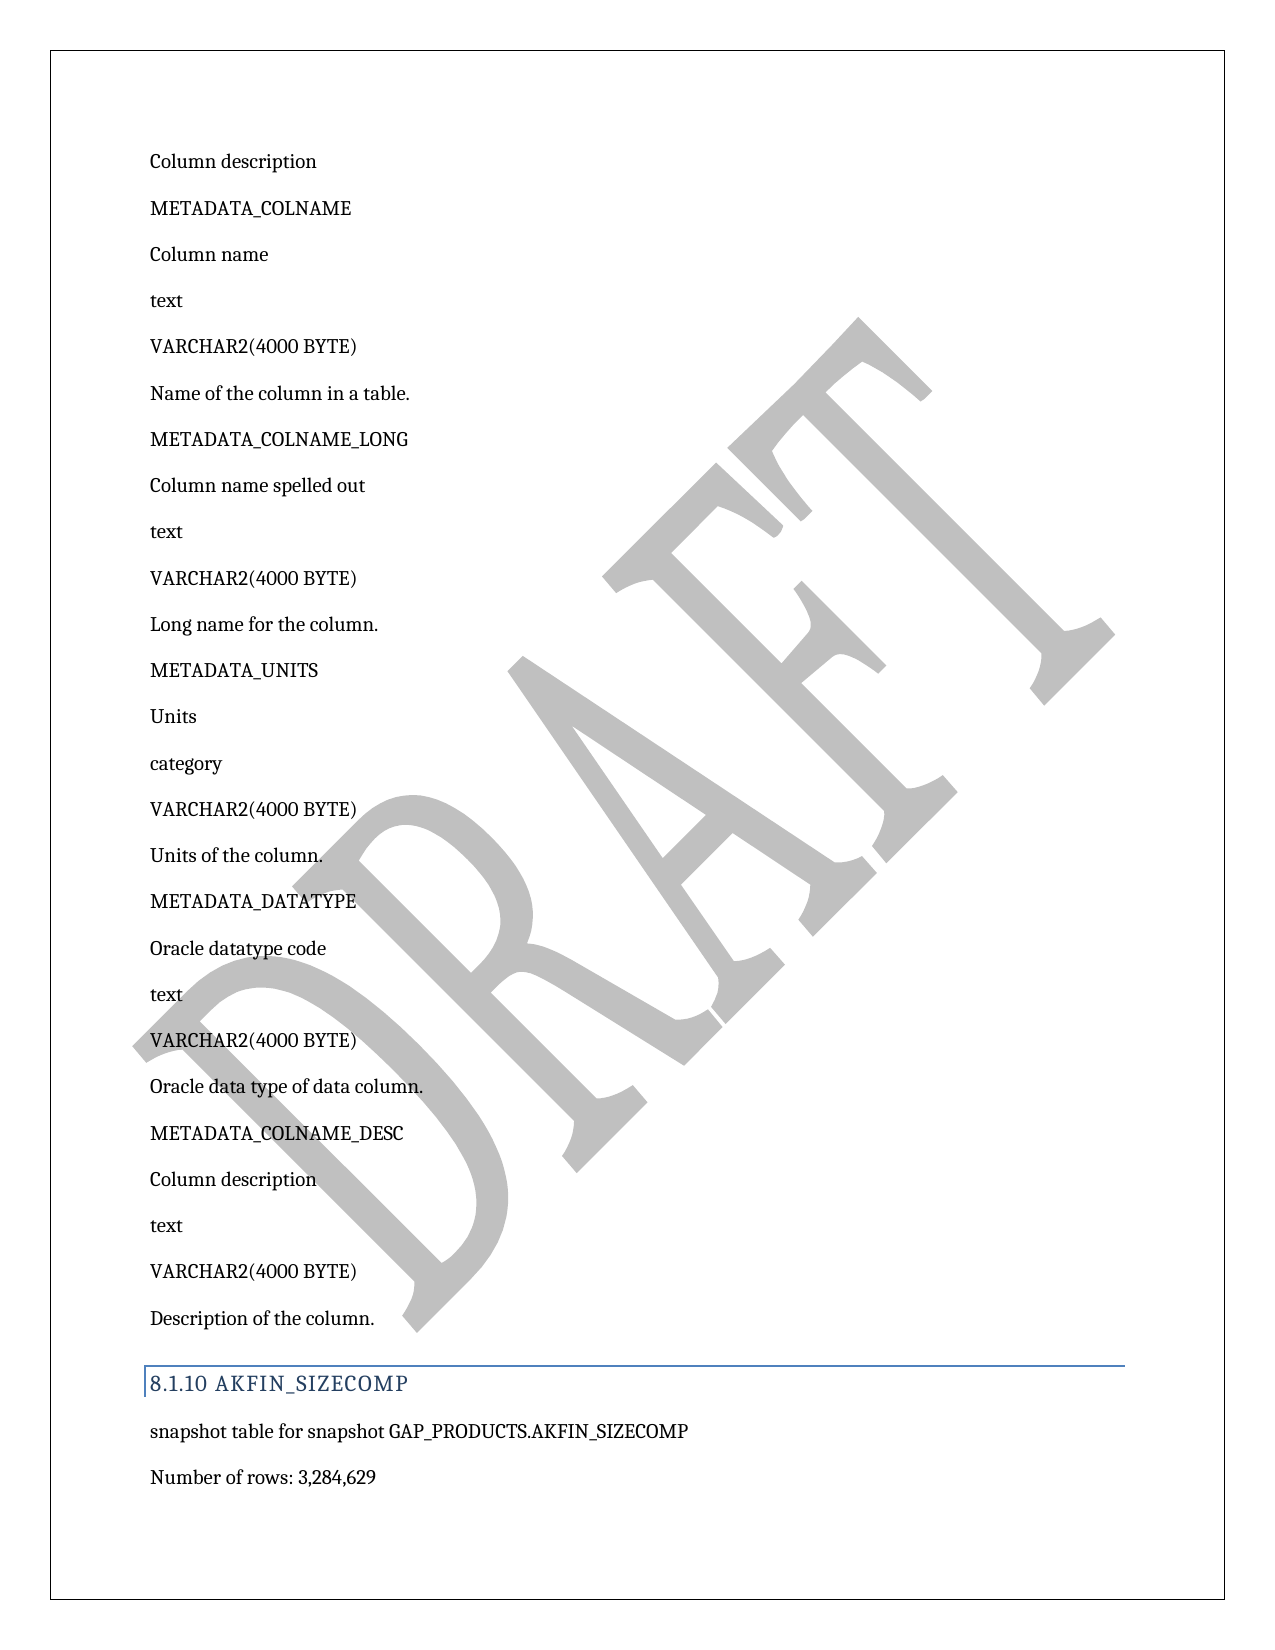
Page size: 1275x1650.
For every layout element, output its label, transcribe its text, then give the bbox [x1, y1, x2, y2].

text VARCHAR2(4000 BYTE) [150, 1260, 1125, 1284]
text Long name for the column. [150, 612, 1125, 636]
text Oracle data type of data column. [150, 1075, 1125, 1099]
text Column name [150, 242, 1125, 266]
text Column name spelled out [150, 474, 1125, 498]
text METADATA_COLNAME [150, 196, 1125, 220]
text VARCHAR2(4000 BYTE) [150, 566, 1125, 590]
text METADATA_COLNAME_DESC [150, 1121, 1125, 1145]
text text [150, 1214, 1125, 1238]
text METADATA_COLNAME_LONG [150, 427, 1125, 451]
text VARCHAR2(4000 BYTE) [150, 335, 1125, 359]
text category [150, 751, 1125, 775]
text Number of rows: 3,284,629 [150, 1466, 1125, 1490]
text snapshot table for snapshot GAP_PRODUCTS.AKFIN_SIZECOMP [150, 1420, 1125, 1444]
text METADATA_UNITS [150, 659, 1125, 683]
text text [150, 520, 1125, 544]
text Column description [150, 1167, 1125, 1191]
text text [150, 289, 1125, 313]
text VARCHAR2(4000 BYTE) [150, 797, 1125, 821]
text Name of the column in a table. [150, 381, 1125, 405]
text VARCHAR2(4000 BYTE) [150, 1029, 1125, 1053]
text Units [150, 705, 1125, 729]
text text [150, 982, 1125, 1006]
subtitle 8.1.10 AKFIN_SIZECOMP [146, 1367, 1125, 1397]
text METADATA_DATATYPE [150, 890, 1125, 914]
text Column description [150, 150, 1125, 174]
text Oracle datatype code [150, 936, 1125, 960]
text Units of the column. [150, 844, 1125, 868]
text Description of the column. [150, 1306, 1125, 1330]
